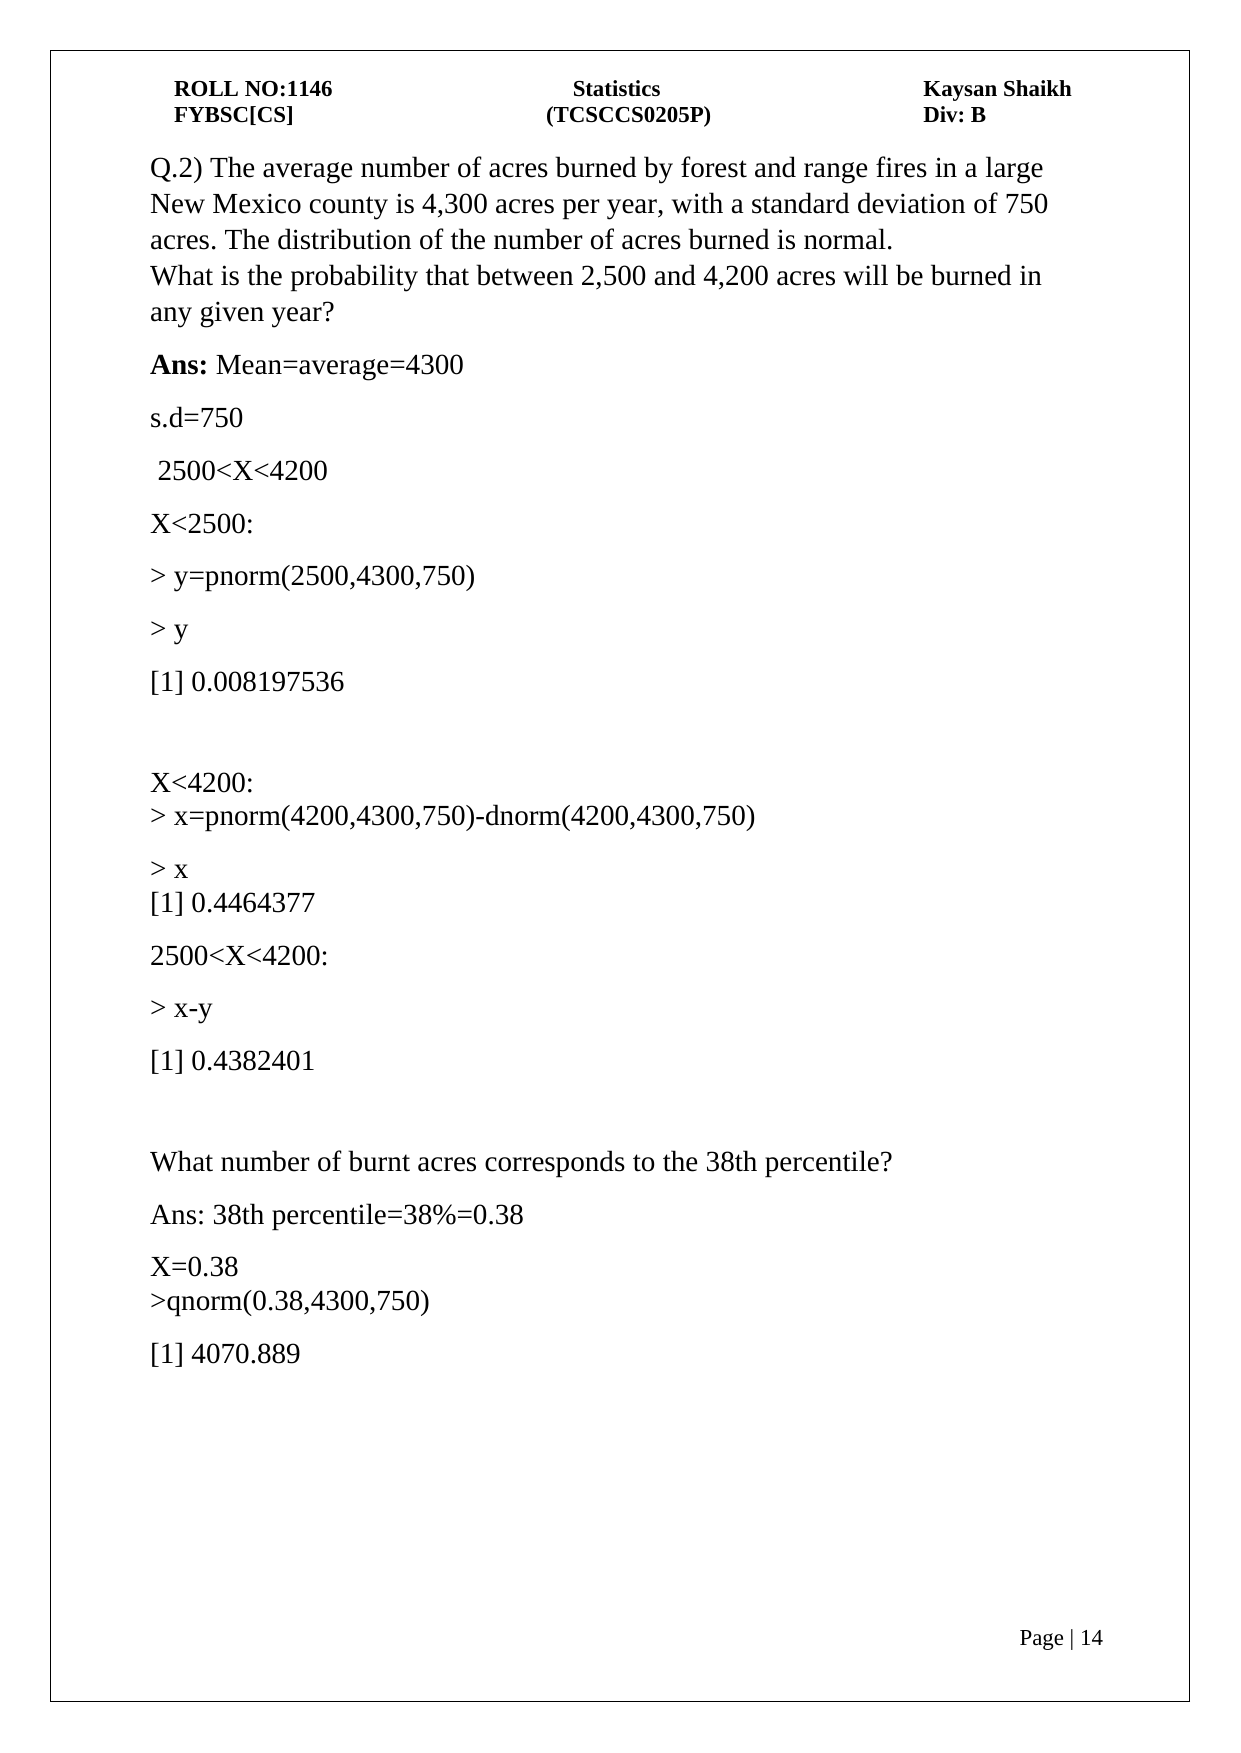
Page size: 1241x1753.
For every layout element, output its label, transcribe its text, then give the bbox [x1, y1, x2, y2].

text Ans: 38th percentile=38%=0.38 [150, 1197, 956, 1231]
text >qnorm(0.38,4300,750) [1] 4070.889 [150, 1283, 433, 1370]
text [1] 0.4464377 2500<X<4200: [150, 885, 332, 971]
text > y=pnorm(2500,4300,750) [150, 559, 1103, 592]
text X<4200: [150, 765, 1103, 798]
text Ans: Mean=average=4300 s.d=750 [150, 347, 467, 434]
text What number of burnt acres corresponds to the 38th percentile? [150, 1144, 956, 1178]
text X=0.38 [150, 1250, 1103, 1283]
text [1] 0.008197536 [150, 664, 1103, 698]
text 2500<X<4200 X<2500: [150, 453, 331, 539]
list x-y [150, 991, 1103, 1024]
text > x=pnorm(4200,4300,750)-dnorm(4200,4300,750) [150, 798, 1103, 832]
list x [150, 851, 1103, 885]
text Q.2) The average number of acres burned by forest and range fires in a large New Mexico county is 4,300 acres per year, with a standard deviation of 750 acres. The distribution of the number of acres burned is normal. [150, 150, 1084, 256]
list y [150, 611, 1103, 645]
subtitle What is the probability that between 2,500 and 4,200 acres will be burned in any given year? [150, 258, 1068, 328]
text [1] 0.4382401 [150, 1043, 1103, 1077]
